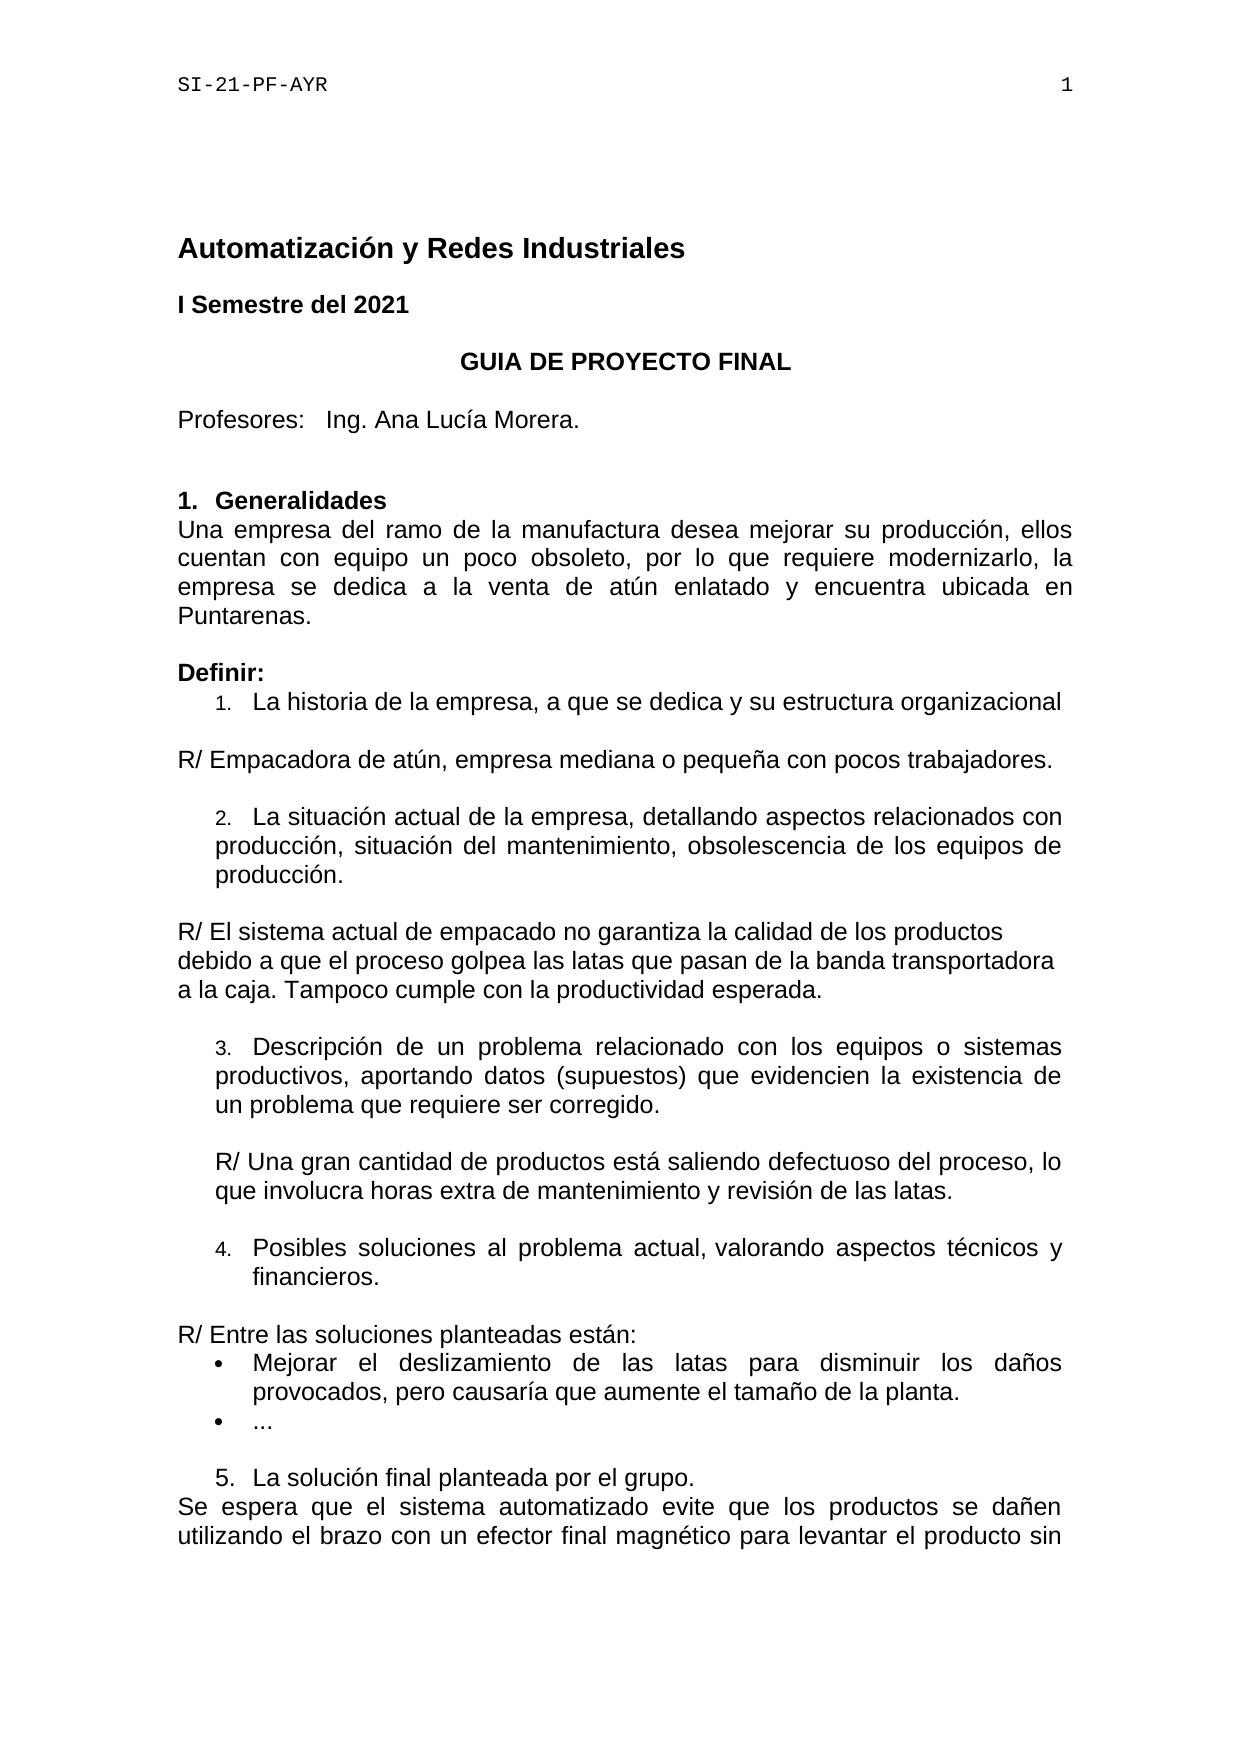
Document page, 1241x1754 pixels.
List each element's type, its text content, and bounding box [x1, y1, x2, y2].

list Mejorar el deslizamiento de las latas para disminuir los daños provocados, pero causaría que aumente el tamaño de la planta. [215, 1348, 1063, 1406]
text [177, 1492, 1063, 1549]
list ... [215, 1406, 1063, 1434]
text Definir: [177, 658, 1076, 687]
text Profesores: Ing. Ana Lucía Morera. [177, 405, 1074, 433]
list Posibles soluciones al problema actual, valorando aspectos técnicos y financieros. [215, 1233, 1063, 1291]
list La situación actual de la empresa, detallando aspectos relacionados con producción, situación del mantenimiento, obsolescencia de los equipos de producción. [215, 802, 1063, 888]
text Automatización y Redes Industriales [177, 231, 1074, 265]
text GUIA DE PROYECTO FINAL [177, 347, 1074, 376]
list La historia de la empresa, a que se dedica y su estructura organizacional [215, 687, 1063, 716]
text I Semestre del 2021 [177, 290, 1074, 318]
text R/ Empacadora de atún, empresa mediana o pequeña con pocos trabajadores. [177, 744, 1063, 773]
text R/ Una gran cantidad de productos está saliendo defectuoso del proceso, lo que involucra horas extra de mantenimiento y revisión de las latas. [215, 1147, 1063, 1204]
text R/ Entre las soluciones planteadas están: [177, 1319, 1063, 1348]
list Descripción de un problema relacionado con los equipos o sistemas productivos, aportando datos (supuestos) que evidencien la existencia de un problema que requiere ser corregido. [215, 1032, 1063, 1118]
text Una empresa del ramo de la manufactura desea mejorar su producción, ellos cuentan con equipo un poco obsoleto, por lo que requiere modernizarlo, la empresa se dedica a la venta de atún enlatado y encuentra ubicada en Puntarenas. [177, 514, 1074, 629]
text R/ El sistema actual de empacado no garantiza la calidad de los productos debido a que el proceso golpea las latas que pasan de la banda transportadora a la caja. Tampoco cumple con la productividad esperada. [177, 917, 1063, 1003]
list La solución final planteada por el grupo. [215, 1463, 1063, 1492]
list Generalidades [177, 486, 1074, 514]
